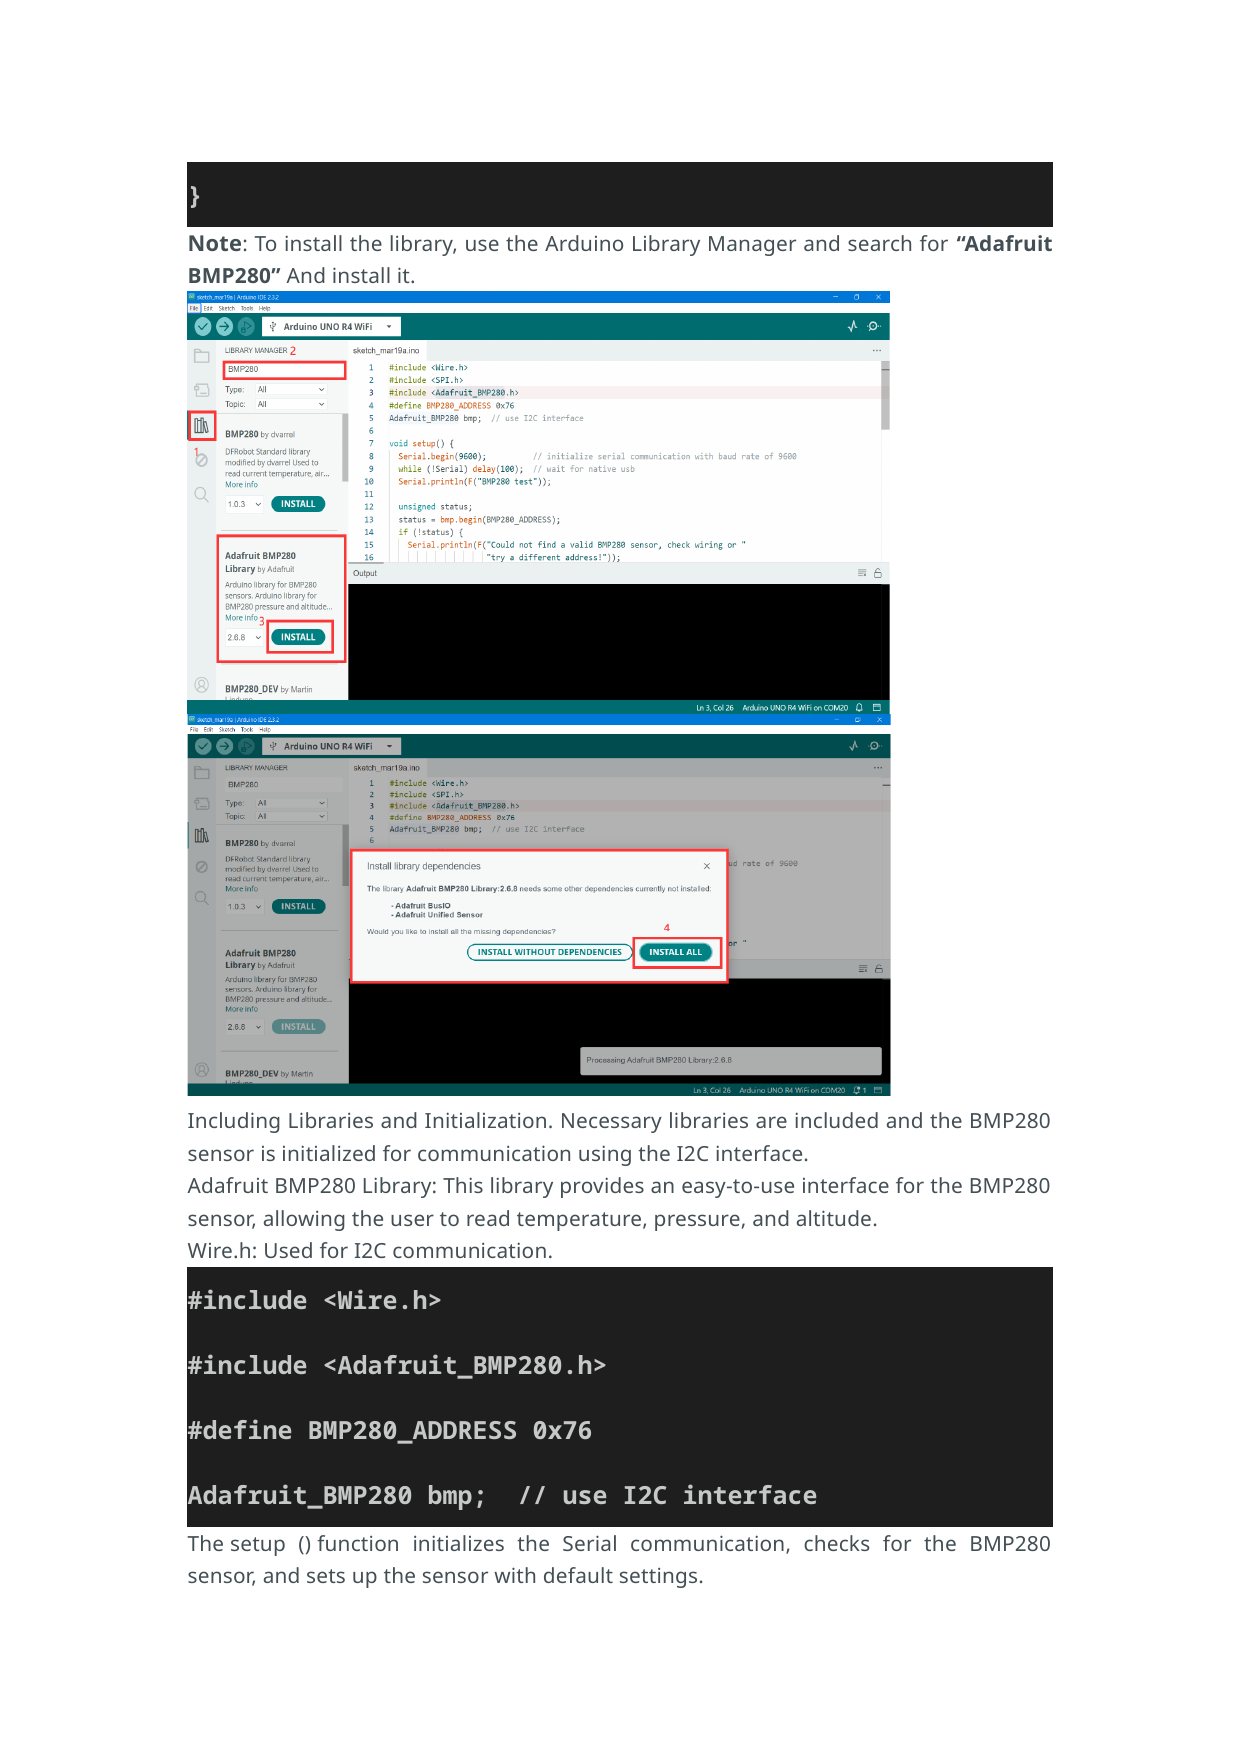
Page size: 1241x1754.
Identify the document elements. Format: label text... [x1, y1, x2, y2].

text Adafruit_BMP280 bmp; // use I2C interface [187, 1462, 1053, 1527]
text The setup () function initializes the Serial communication, checks for the BMP280 sensor, and sets up the sensor with default settings. [187, 1527, 1053, 1592]
text Wire.h: Used for I2C communication. [187, 1234, 1053, 1267]
text } [187, 162, 1053, 227]
text #include <Adafruit_BMP280.h> [187, 1332, 1053, 1397]
text Adafruit BMP280 Library: This library provides an easy-to-use interface for the BMP280 sensor, allowing the user to read temperature, pressure, and altitude. [187, 1193, 1053, 1234]
picture [187, 291, 891, 1096]
text #include <Wire.h> [187, 1267, 1053, 1332]
text Note: To install the library, use the Arduino Library Manager and search for “Adafruit BMP280” And install it. [187, 227, 1053, 292]
text Including Libraries and Initialization. Necessary libraries are included and the BMP280 sensor is initialized for communication using the I2C interface. [187, 1104, 1053, 1169]
text #define BMP280_ADDRESS 0x76 [187, 1397, 1053, 1462]
